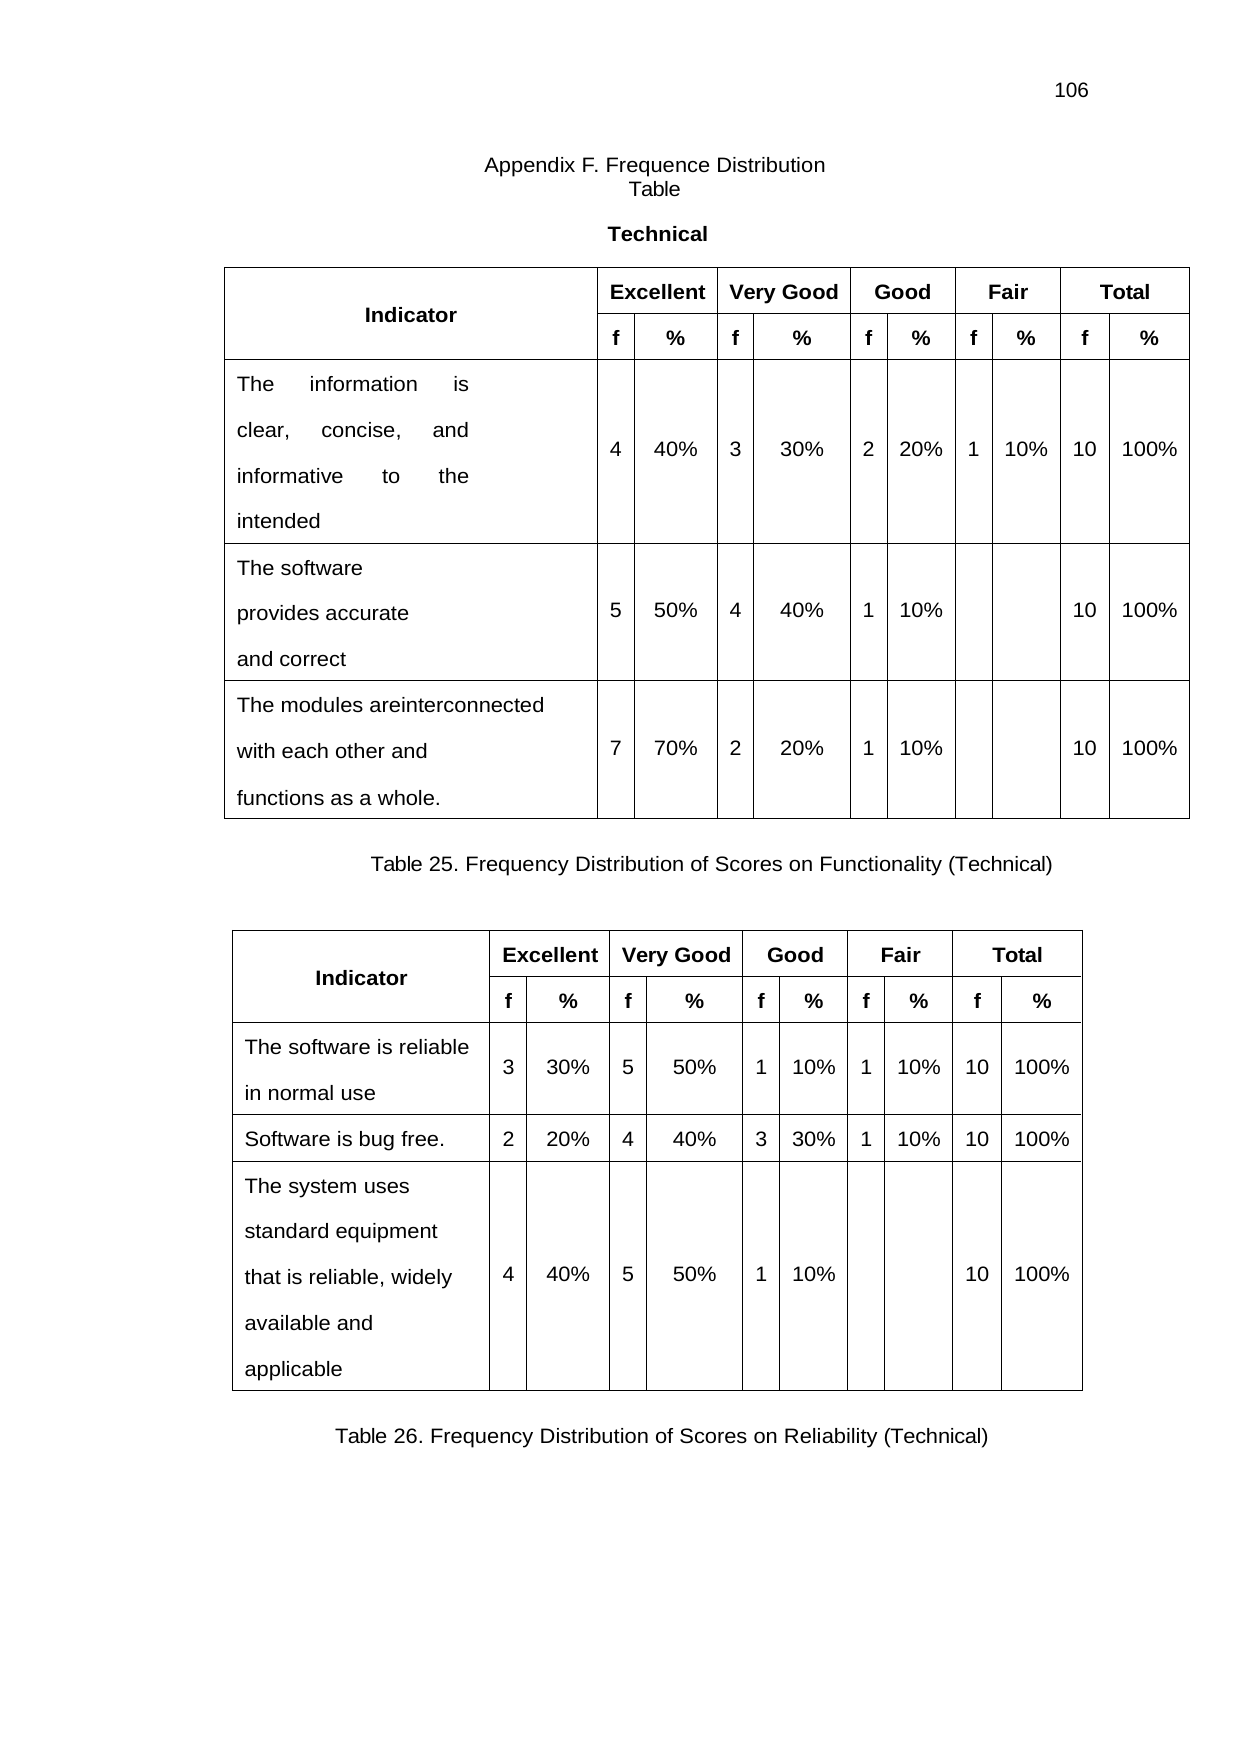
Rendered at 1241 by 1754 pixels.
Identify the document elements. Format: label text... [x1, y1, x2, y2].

table_cell f [490, 977, 526, 1022]
table_cell [885, 1162, 952, 1390]
table_cell 10 [953, 1023, 1001, 1114]
table_header Fair [848, 931, 952, 976]
table_cell 40% [635, 360, 717, 542]
table_cell 100% [1110, 681, 1189, 818]
table_cell % [1110, 314, 1189, 359]
table_cell f [851, 314, 887, 359]
subtitle Technical [457, 222, 858, 246]
table_cell 20% [888, 360, 955, 542]
table_cell % [647, 977, 742, 1022]
table_cell 100% [1002, 1022, 1082, 1114]
table_cell % [527, 977, 609, 1022]
table_cell 1 [743, 1162, 779, 1390]
table_cell 10% [888, 544, 955, 680]
table_header Good [743, 931, 847, 976]
table_header Very Good [610, 931, 742, 976]
table_cell 1 [956, 360, 992, 542]
table_cell 1 [848, 1023, 884, 1114]
table_cell 10 [1061, 544, 1109, 680]
table_cell 100% [1110, 360, 1189, 542]
table_cell 5 [610, 1162, 646, 1390]
table_cell f [848, 977, 884, 1022]
table_cell 40% [527, 1162, 609, 1390]
table_header Excellent [490, 931, 609, 976]
table_cell 20% [527, 1115, 609, 1161]
table_cell The software is reliable in normal use [233, 1023, 489, 1114]
table_cell 70% [635, 681, 717, 818]
table_cell 40% [754, 544, 850, 680]
table_cell 7 [598, 681, 634, 818]
table_header Very Good [718, 268, 850, 313]
table_cell 2 [490, 1115, 526, 1161]
table_cell 10% [885, 1115, 952, 1161]
table_cell 10% [780, 1023, 847, 1114]
table_cell 4 [490, 1162, 526, 1390]
table_cell 30% [527, 1023, 609, 1114]
table_cell % [754, 314, 850, 359]
text Table 26. Frequency Distribution of Scores on Reliability (Technical) [335, 1424, 1203, 1448]
table_cell Software is bug free. [233, 1115, 489, 1161]
table_cell The software provides accurate and correct data. [225, 544, 597, 680]
table_cell % [1002, 976, 1082, 1022]
table_cell 4 [598, 360, 634, 542]
table_cell 30% [780, 1115, 847, 1161]
table_cell 2 [851, 360, 887, 542]
table_cell f [956, 314, 992, 359]
table_cell 100% [1002, 1114, 1082, 1161]
table_cell [956, 681, 992, 818]
table_cell [956, 544, 992, 680]
table_cell f [953, 977, 1001, 1022]
table_cell f [598, 314, 634, 359]
table_cell 100% [1110, 544, 1189, 680]
text Table 25. Frequency Distribution of Scores on Functionality (Technical) [370, 852, 1203, 876]
text Appendix F. Frequence Distribution Table [457, 152, 852, 200]
table_cell 40% [647, 1115, 742, 1161]
table_cell f [610, 977, 646, 1022]
table_cell 10% [888, 681, 955, 818]
table_cell 1 [743, 1023, 779, 1114]
table_cell 50% [635, 544, 717, 680]
table_cell 1 [851, 544, 887, 680]
table_cell % [993, 314, 1060, 359]
table_cell % [885, 977, 952, 1022]
table_cell 5 [598, 544, 634, 680]
table_cell 3 [490, 1023, 526, 1114]
table_cell 10% [885, 1023, 952, 1114]
table_cell f [718, 314, 753, 359]
table_cell 10% [780, 1162, 847, 1390]
table_cell 10% [993, 360, 1060, 542]
table_header Excellent [598, 268, 717, 313]
table_cell 10 [1061, 681, 1109, 818]
table_cell 4 [610, 1115, 646, 1161]
table_cell % [888, 314, 955, 359]
table_cell 1 [851, 681, 887, 818]
table_cell 100% [1002, 1161, 1082, 1390]
table_cell 50% [647, 1162, 742, 1390]
table_cell 2 [718, 681, 753, 818]
table_cell % [780, 977, 847, 1022]
table_cell The system uses standard equipment that is reliable, widely available and applicable to a variety of users. [233, 1162, 489, 1390]
table_cell The modules areinterconnected with each other and functions as a whole. [225, 681, 597, 818]
table_cell 3 [718, 360, 753, 542]
table_cell [848, 1162, 884, 1390]
table_cell [993, 544, 1060, 680]
table_header Indicator [225, 268, 597, 359]
table_cell f [1061, 314, 1109, 359]
table_cell 10 [1061, 360, 1109, 542]
table_cell 50% [647, 1023, 742, 1114]
table_header Total [1061, 268, 1189, 313]
table_cell 4 [718, 544, 753, 680]
table_cell 3 [743, 1115, 779, 1161]
table_cell 5 [610, 1023, 646, 1114]
table_header Total [953, 931, 1082, 976]
table_cell The information is clear, concise, and informative to the intended audience. [225, 360, 597, 542]
table_cell [993, 681, 1060, 818]
table_cell 20% [754, 681, 850, 818]
table_cell % [635, 314, 717, 359]
table_cell 10 [953, 1162, 1001, 1390]
table_cell 1 [848, 1115, 884, 1161]
table_cell f [743, 977, 779, 1022]
table_cell 30% [754, 360, 850, 542]
table_header Fair [956, 268, 1060, 313]
table_header Good [851, 268, 955, 313]
table_header Indicator [233, 931, 489, 1022]
table_cell 10 [953, 1115, 1001, 1161]
